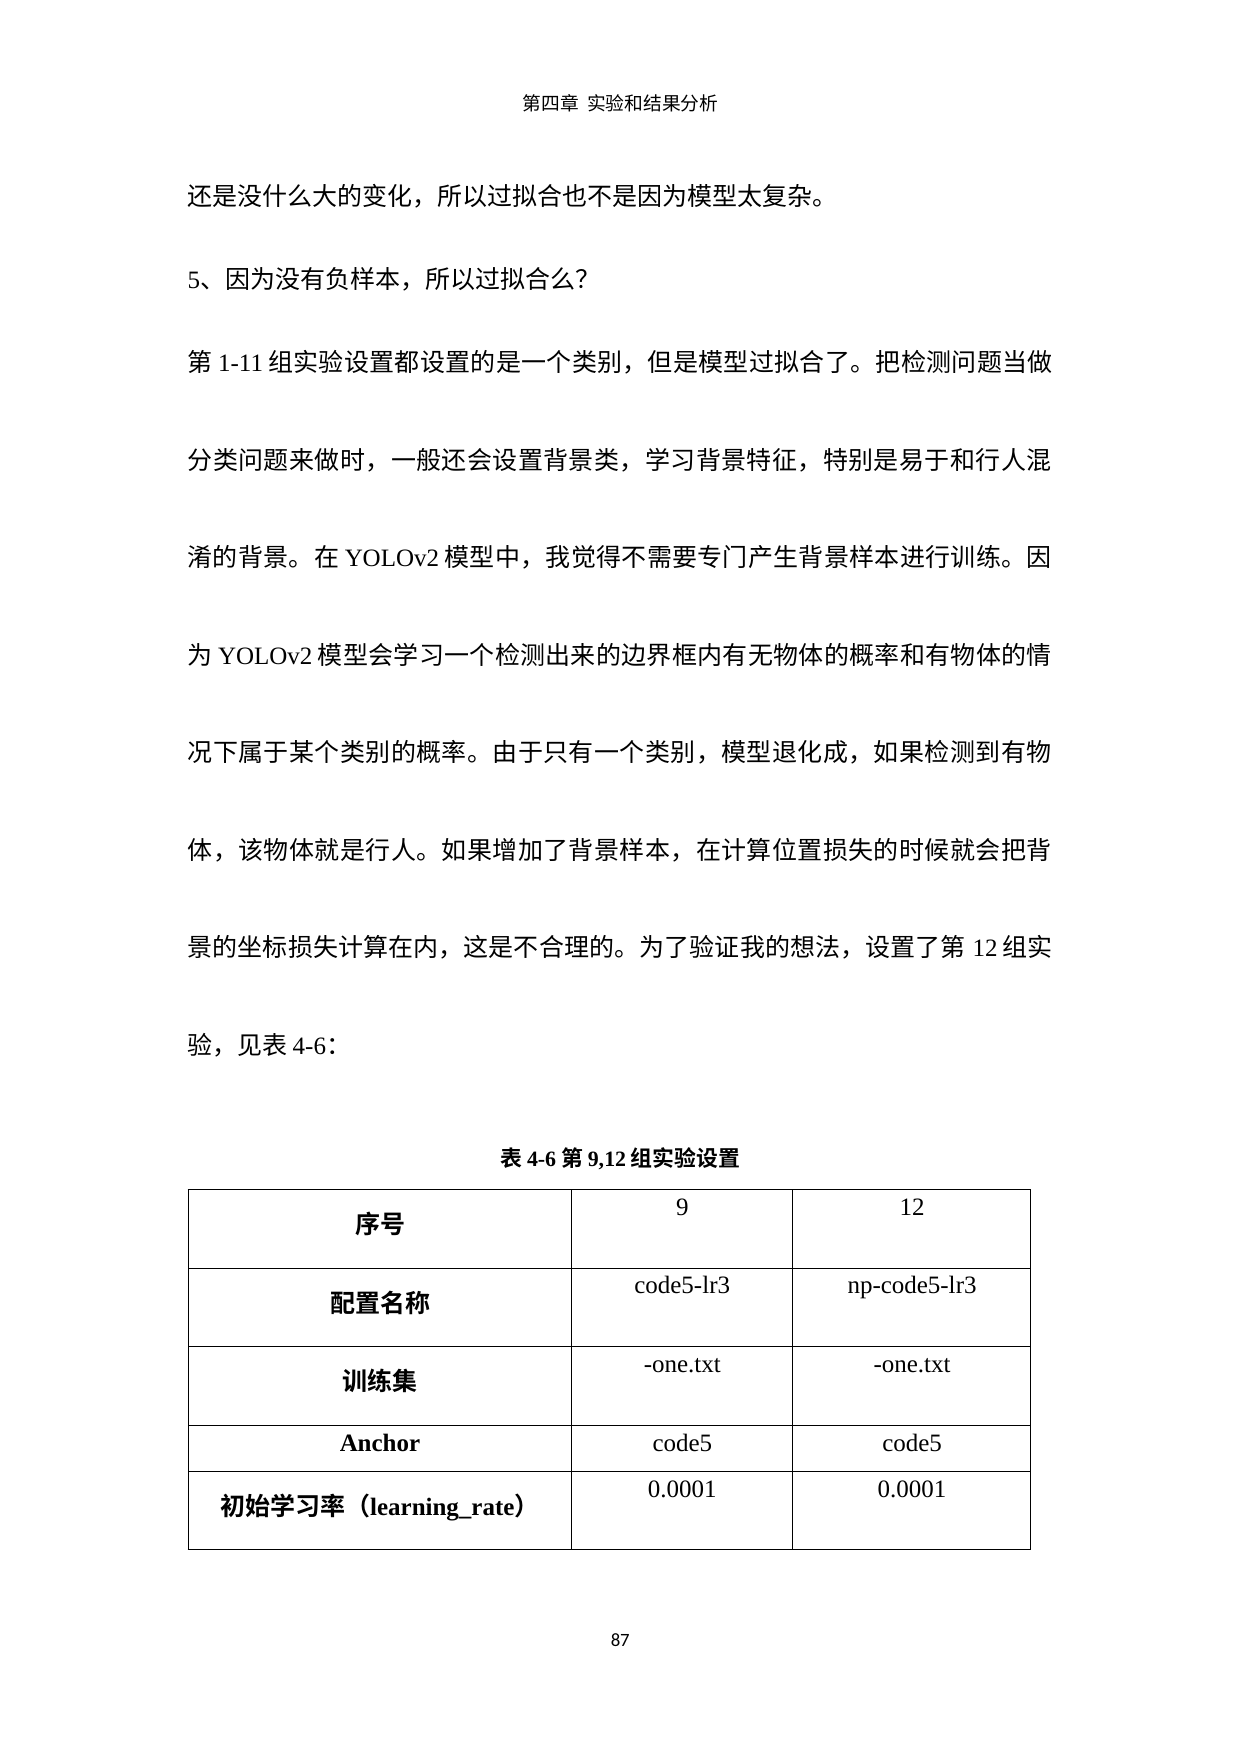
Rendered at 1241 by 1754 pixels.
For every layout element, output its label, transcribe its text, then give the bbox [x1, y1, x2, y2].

table_cell 初始学习率（learning_rate） [189, 1472, 571, 1549]
table_cell -one.txt [572, 1347, 792, 1425]
text 第1-11组实验设置都设置的是一个类别，但是模型过拟合了。把检测问题当做分类问题来做时，一般还会设置背景类，学习背景特征，特别是易于和行人混淆的背景。在YOLOv2模型中，我觉得不需要专门产生背景样本进行训练。因为YOLOv2模型会学习一个检测出来的边界框内有无物体的概率和有物体的情况下属于某个类别的概率。由于只有一个类别，模型退化成，如果检测到有物体，该物体就是行人。如果增加了背景样本，在计算位置损失的时候就会把背景的坐标损失计算在内，这是不合理的。为了验证我的想法，设置了第12组实验，见表4-6： [187, 328, 1053, 1076]
table_cell code5 [572, 1426, 792, 1471]
table_cell code5 [793, 1426, 1030, 1471]
table_header 9 [572, 1190, 792, 1268]
text 还是没什么大的变化，所以过拟合也不是因为模型太复杂。 [187, 162, 1053, 227]
table_cell Anchor [189, 1426, 571, 1471]
table_cell np-code5-lr3 [793, 1269, 1030, 1346]
text 表4-6 第9,12组实验设置 [187, 1141, 1053, 1173]
text 5、因为没有负样本，所以过拟合么？ [187, 245, 1053, 310]
table_cell 训练集 [189, 1347, 571, 1425]
table_header 序号 [189, 1190, 571, 1268]
table_cell code5-lr3 [572, 1269, 792, 1346]
table_cell 0.0001 [793, 1472, 1030, 1549]
table_cell 0.0001 [572, 1472, 792, 1549]
table_cell 配置名称 [189, 1269, 571, 1346]
table_cell -one.txt [793, 1347, 1030, 1425]
table_header 12 [793, 1190, 1030, 1268]
